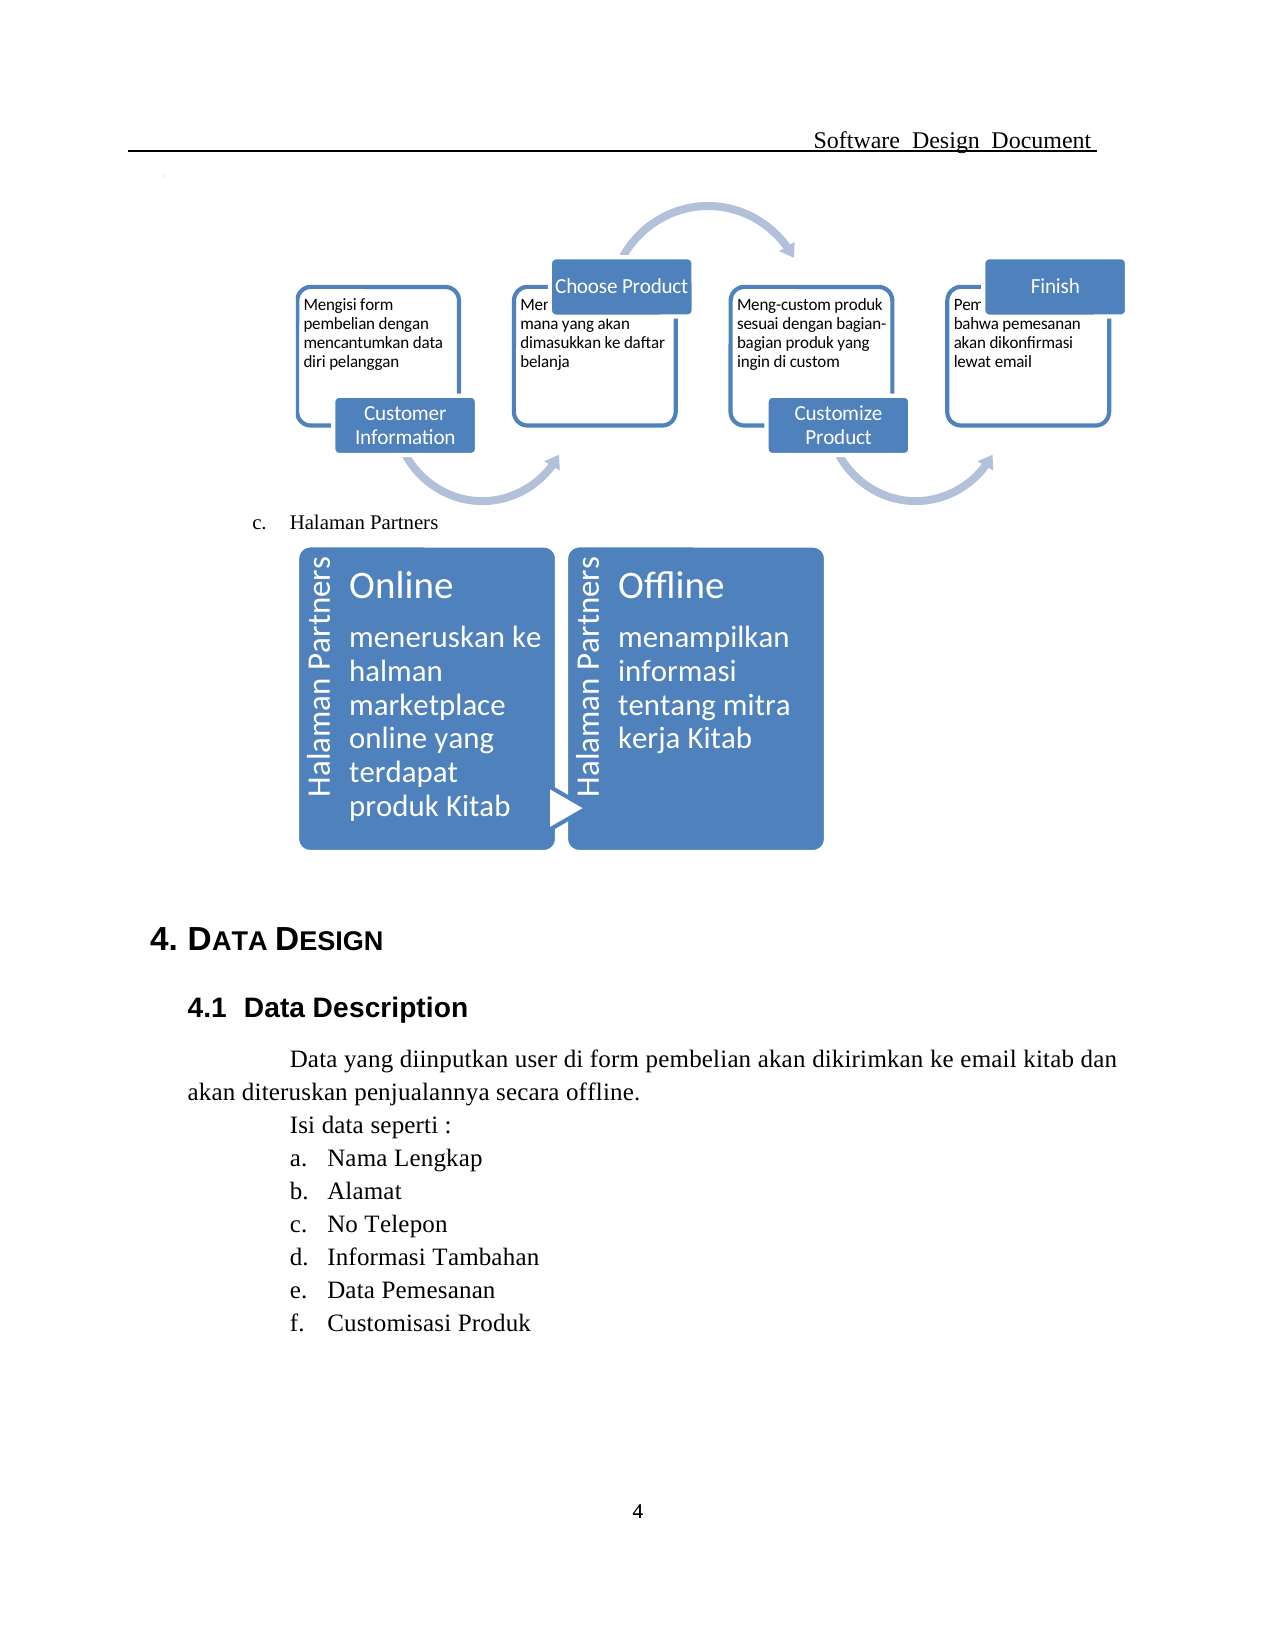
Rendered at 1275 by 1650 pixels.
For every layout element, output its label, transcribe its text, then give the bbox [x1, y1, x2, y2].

list Alamat [289, 1176, 1135, 1205]
text 4. DATA DESIGN [150, 919, 1135, 957]
list Informasi Tambahan [289, 1242, 1135, 1271]
list Nama Lengkap [289, 1143, 1135, 1172]
list Halaman Partners [252, 510, 1135, 534]
text Data yang diinputkan user di form pembelian akan dikirimkan ke email kitab dan akan diteruskan penjualannya secara offline. [187, 1044, 1135, 1106]
list Customisasi Produk [289, 1308, 1135, 1337]
list Data Pemesanan [289, 1276, 1135, 1304]
text 4.1 Data Description [187, 991, 469, 1023]
list No Telepon [289, 1209, 1135, 1238]
text Isi data seperti : [187, 1110, 1135, 1139]
